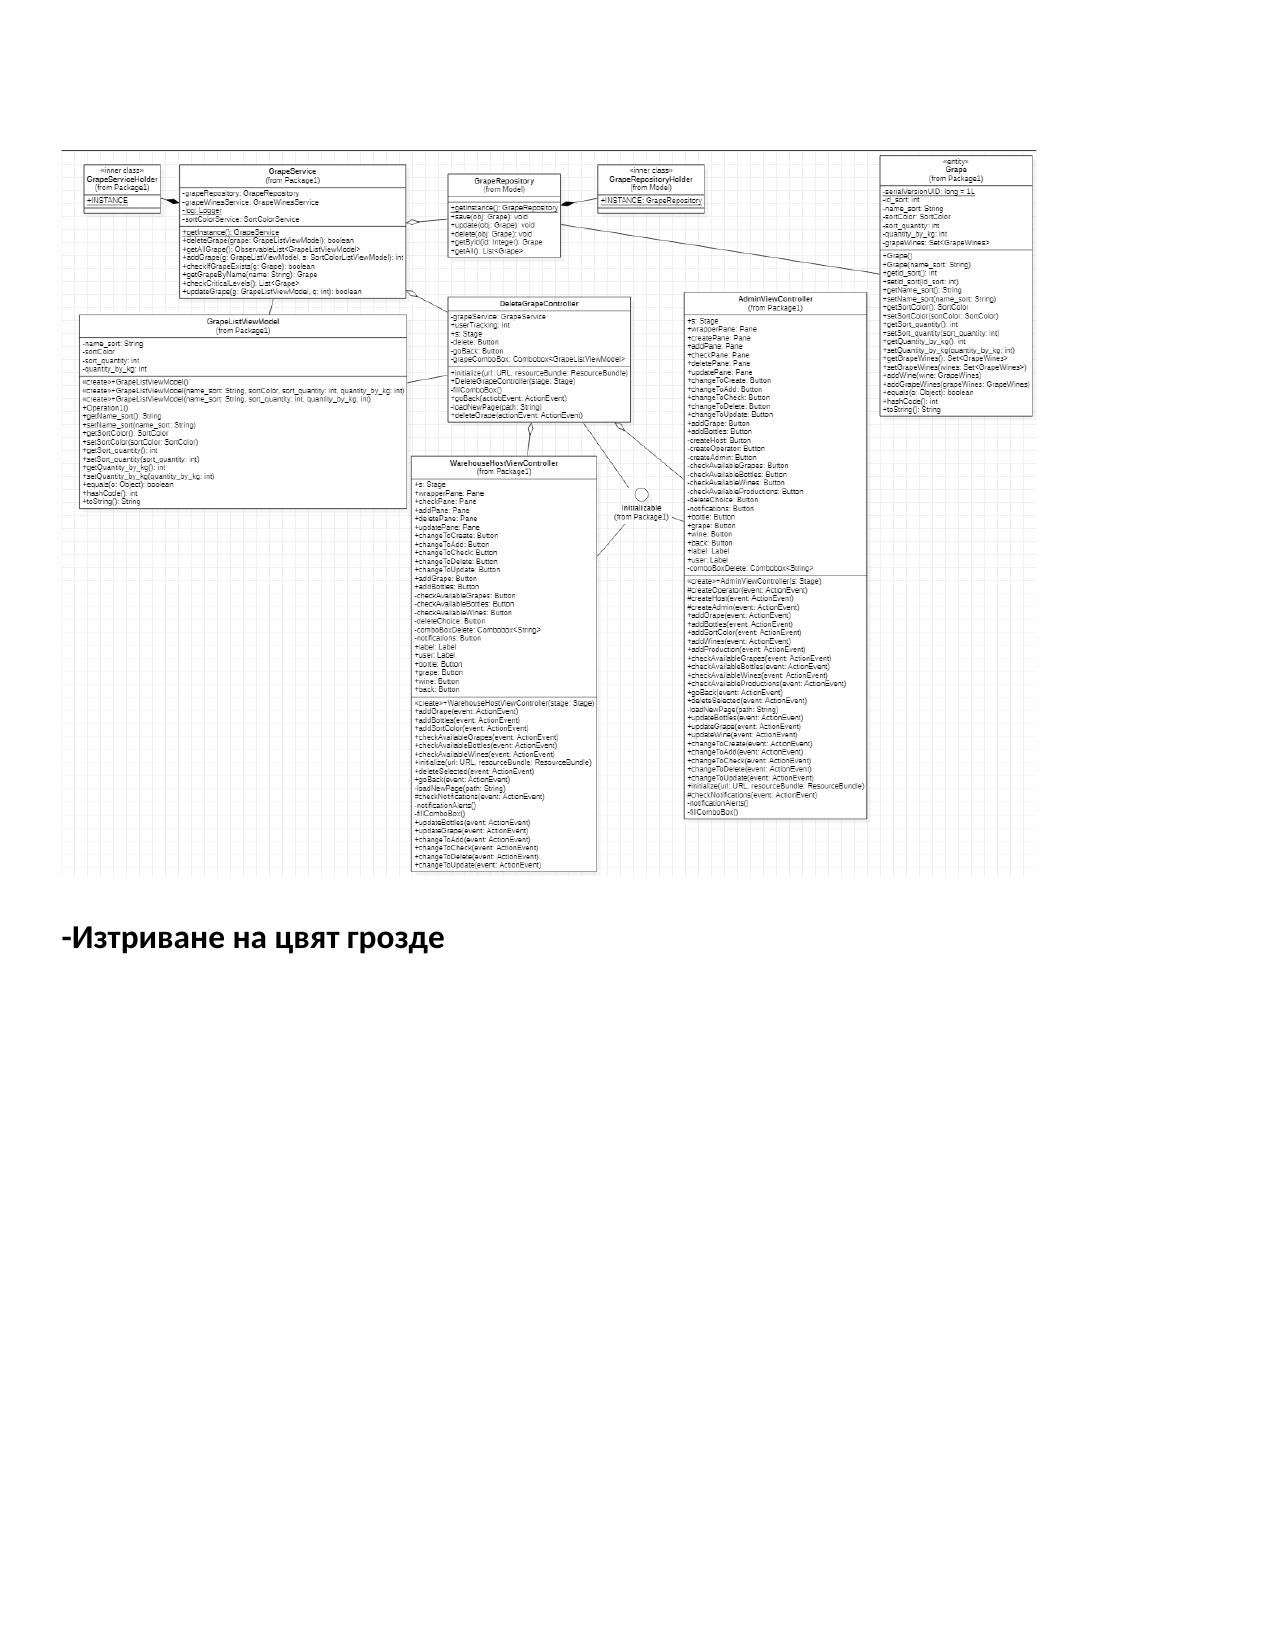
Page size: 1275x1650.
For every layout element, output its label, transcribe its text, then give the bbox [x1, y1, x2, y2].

text -Изтриване на цвят грозде [61, 916, 1125, 957]
picture [61, 150, 1037, 876]
